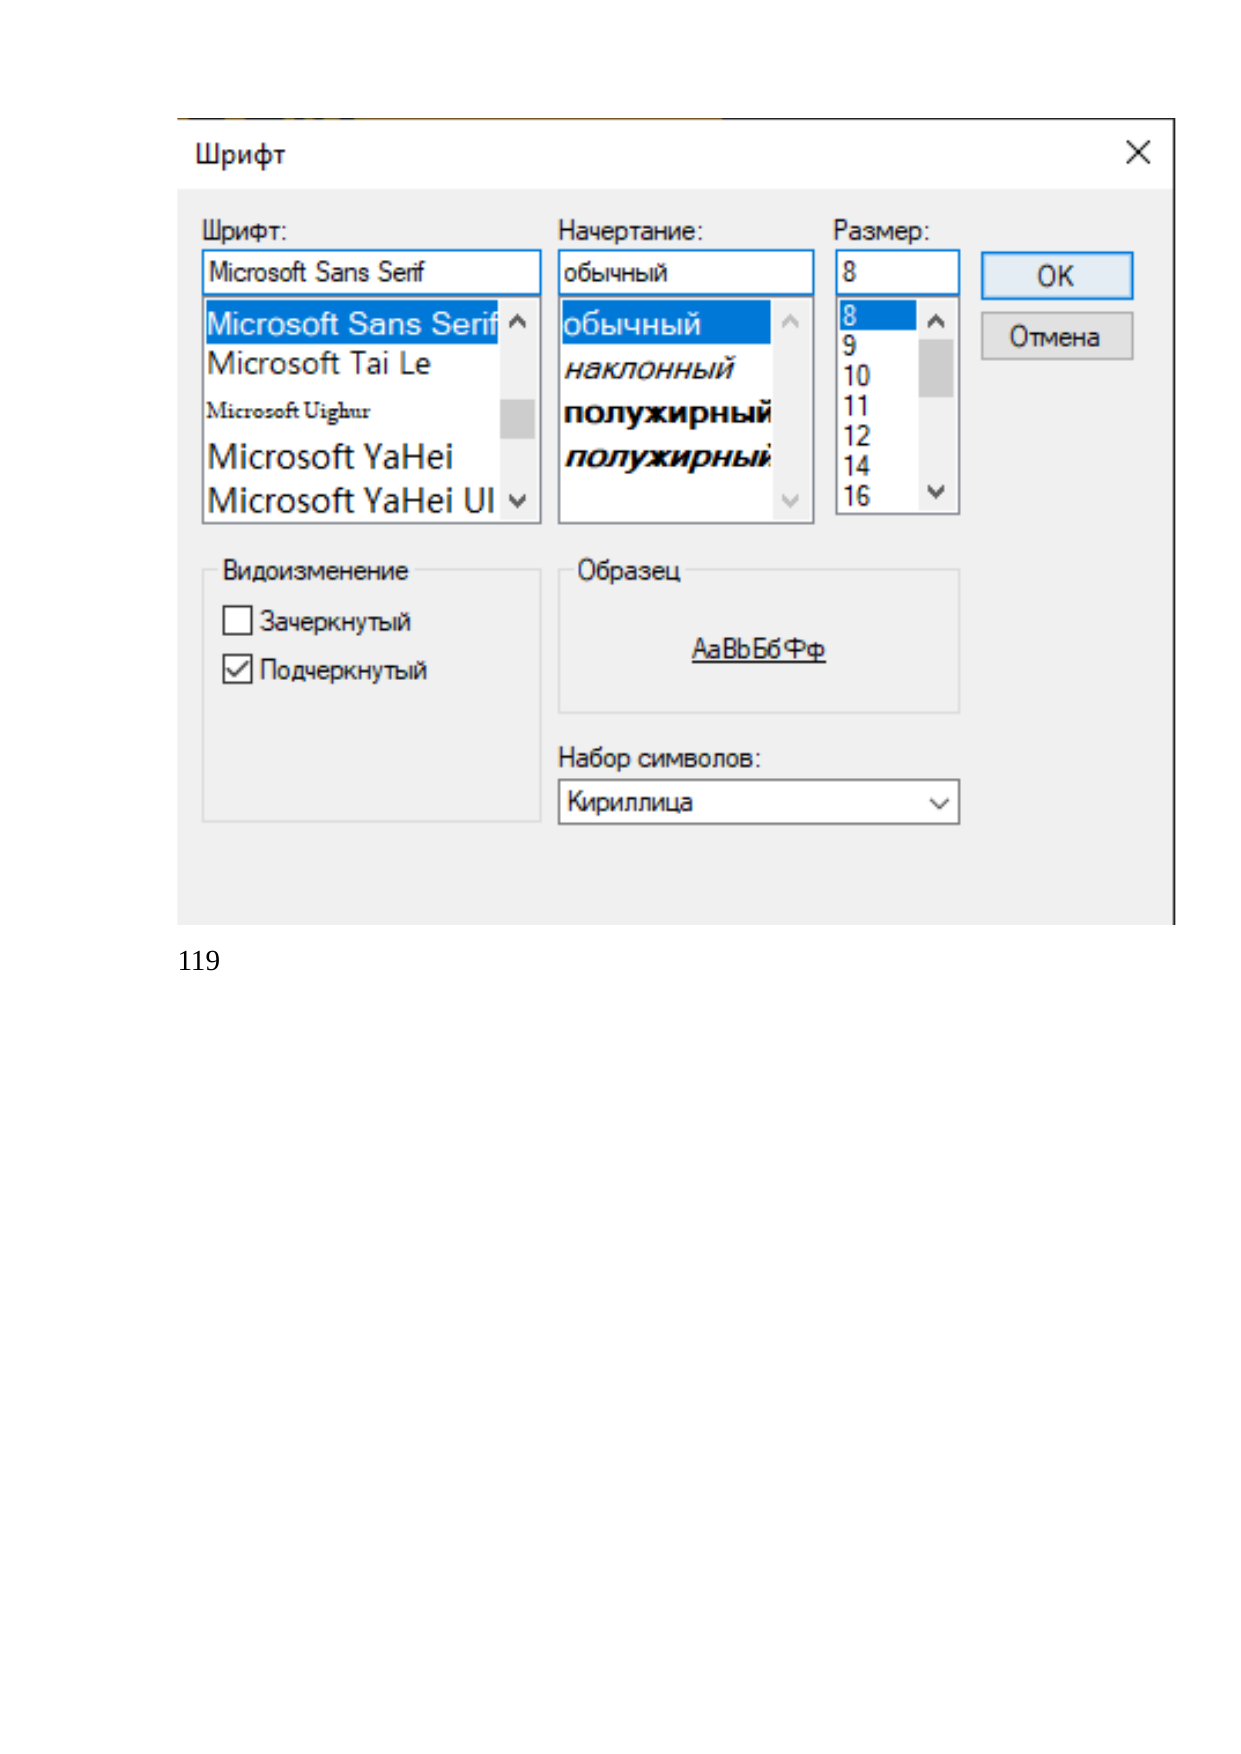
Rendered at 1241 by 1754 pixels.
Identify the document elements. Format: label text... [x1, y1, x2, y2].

text 119 [177, 943, 1152, 977]
picture [177, 118, 1176, 925]
